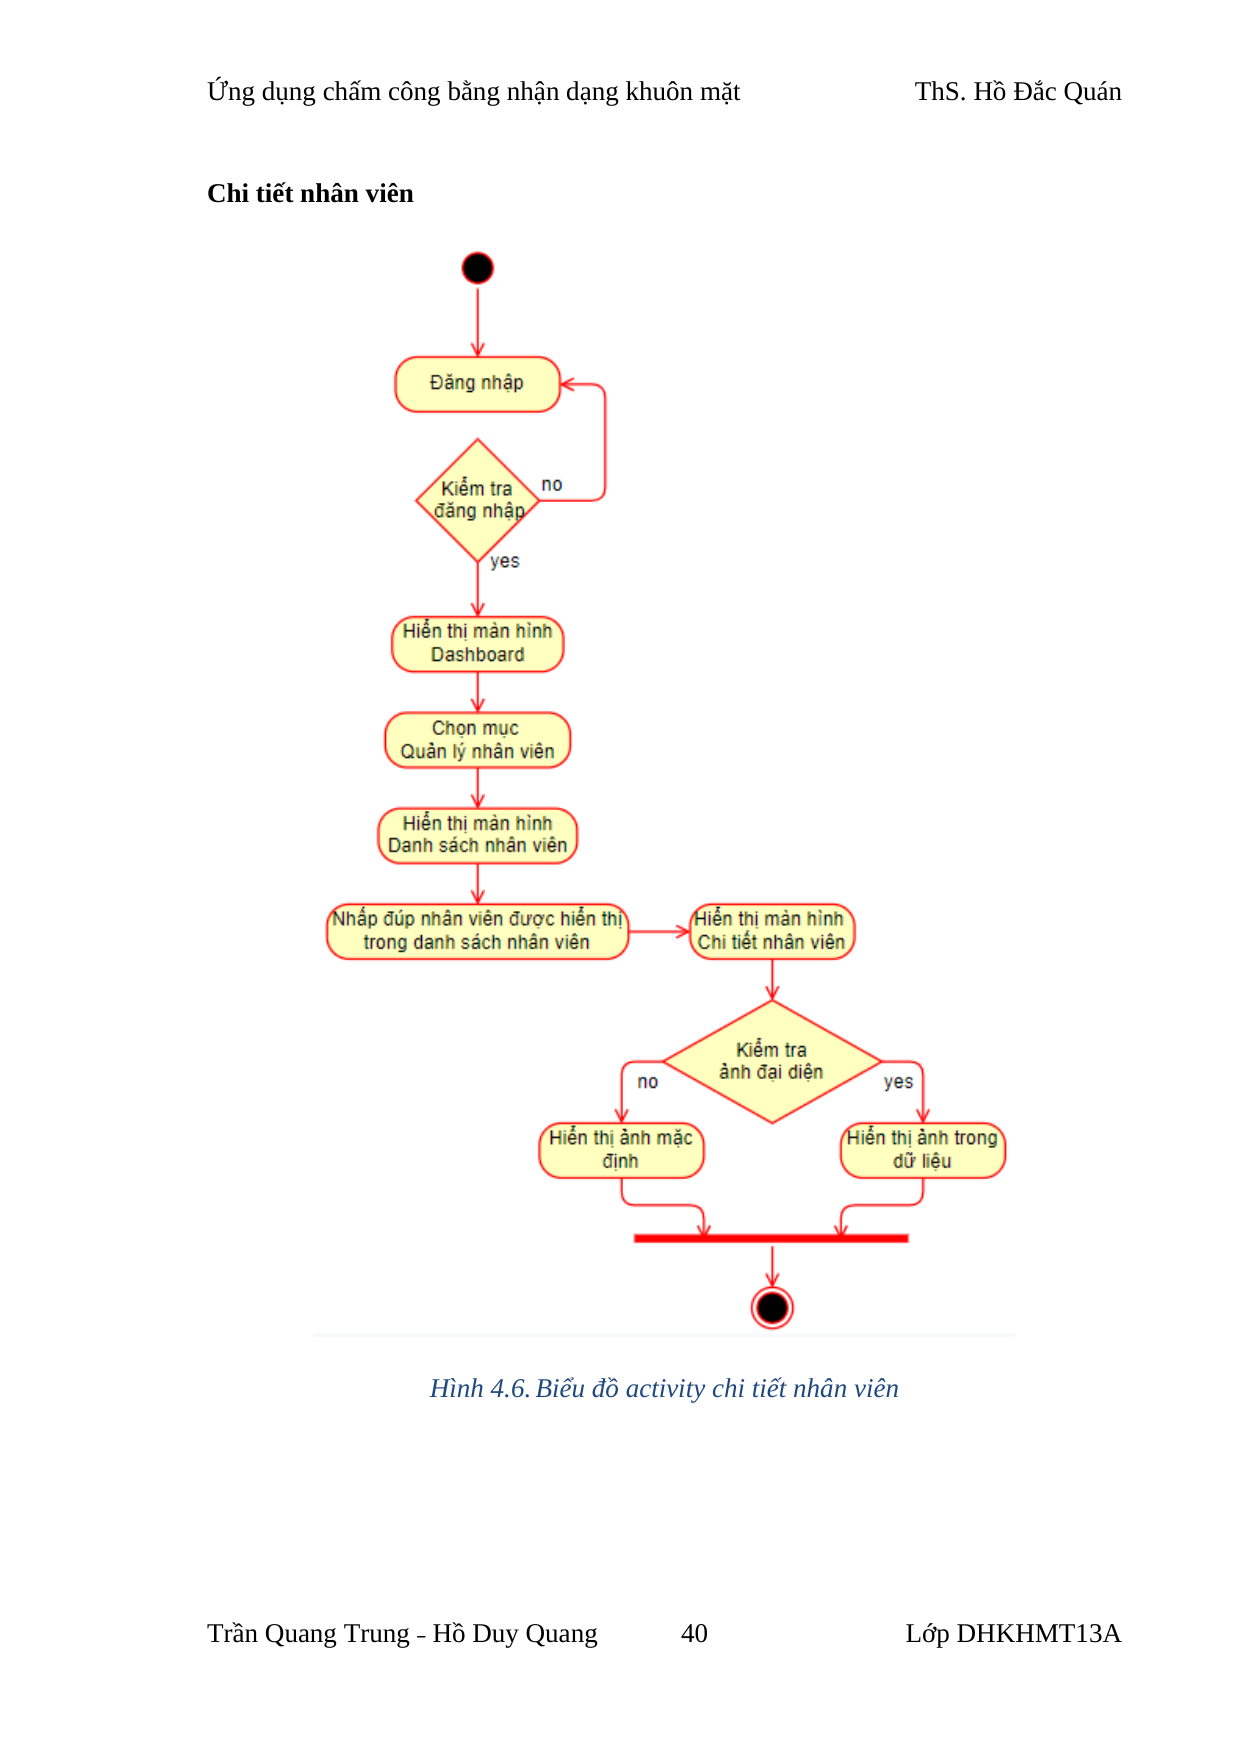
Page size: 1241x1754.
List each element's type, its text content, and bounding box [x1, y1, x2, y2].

picture [313, 244, 1016, 1337]
text Hình 4.6. Biểu đồ activity chi tiết nhân viên [207, 1372, 1122, 1403]
text Chi tiết nhân viên [207, 177, 1122, 208]
